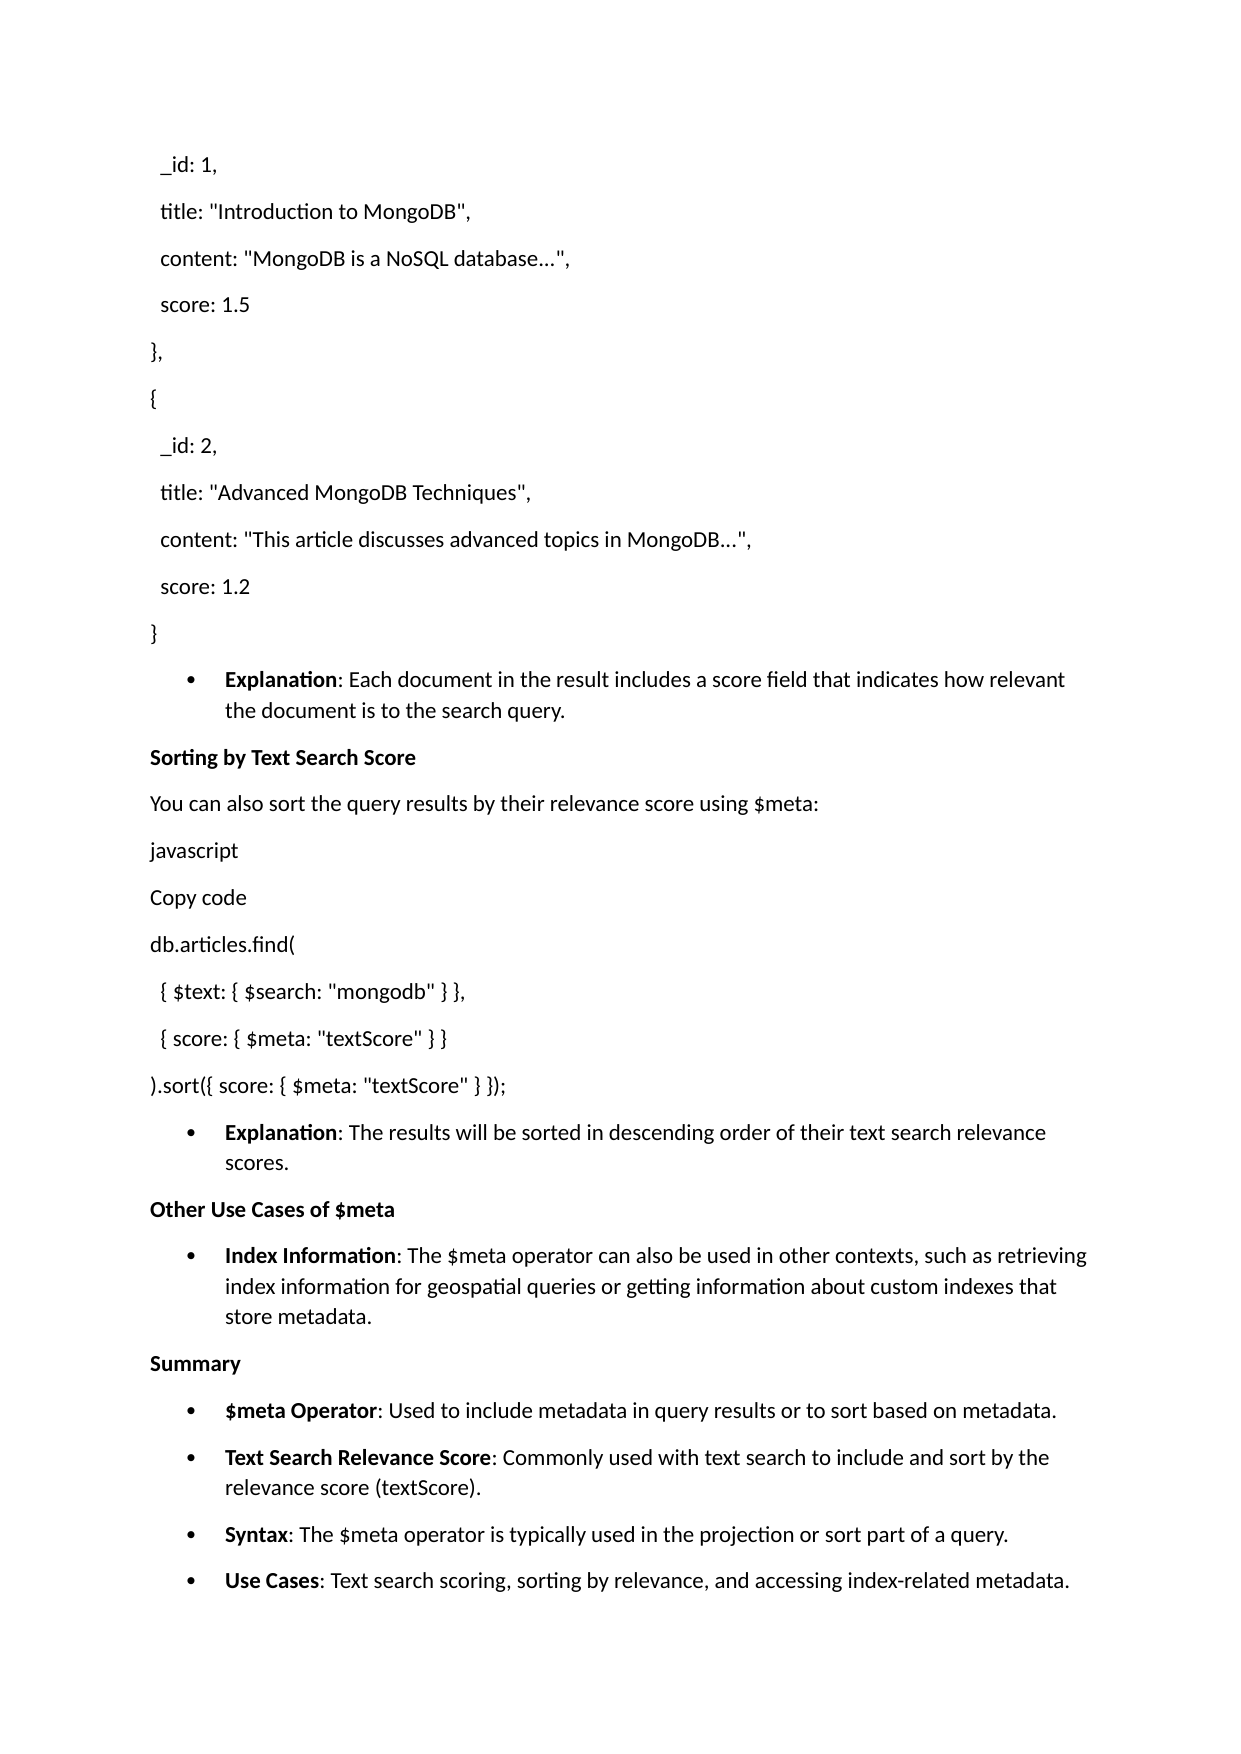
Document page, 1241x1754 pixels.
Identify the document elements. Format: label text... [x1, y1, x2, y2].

text content: "MongoDB is a NoSQL database...", [150, 244, 1090, 272]
text _id: 1, [150, 150, 1090, 178]
text content: "This article discusses advanced topics in MongoDB...", [150, 525, 1090, 553]
text Summary [150, 1349, 1090, 1377]
list Text Search Relevance Score: Commonly used with text search to include and sort by the relevance score (textScore). [187, 1443, 1090, 1501]
list Explanation: The results will be sorted in descending order of their text search relevance scores. [187, 1118, 1090, 1176]
text score: 1.5 [150, 291, 1090, 319]
list $meta Operator: Used to include metadata in query results or to sort based on metadata. [187, 1396, 1090, 1424]
list Use Cases: Text search scoring, sorting by relevance, and accessing index-related metadata. [187, 1567, 1090, 1595]
text Copy code [150, 883, 1090, 911]
text Sorting by Text Search Score [150, 743, 1090, 771]
text javascript [150, 836, 1090, 864]
text Other Use Cases of $meta [150, 1195, 1090, 1223]
text score: 1.2 [150, 572, 1090, 600]
text ).sort({ score: { $meta: "textScore" } }); [150, 1071, 1090, 1099]
text { [150, 384, 1090, 412]
text title: "Advanced MongoDB Techniques", [150, 478, 1090, 506]
text } [150, 619, 1090, 647]
text db.articles.find( [150, 930, 1090, 958]
text { score: { $meta: "textScore" } } [150, 1024, 1090, 1052]
text { $text: { $search: "mongodb" } }, [150, 977, 1090, 1005]
list Syntax: The $meta operator is typically used in the projection or sort part of a query. [187, 1520, 1090, 1548]
list Explanation: Each document in the result includes a score field that indicates how relevant the document is to the search query. [187, 666, 1090, 724]
list Index Information: The $meta operator can also be used in other contexts, such as retrieving index information for geospatial queries or getting information about custom indexes that store metadata. [187, 1242, 1090, 1330]
text _id: 2, [150, 431, 1090, 459]
text You can also sort the query results by their relevance score using $meta: [150, 789, 1090, 818]
text title: "Introduction to MongoDB", [150, 197, 1090, 225]
text }, [150, 337, 1090, 366]
